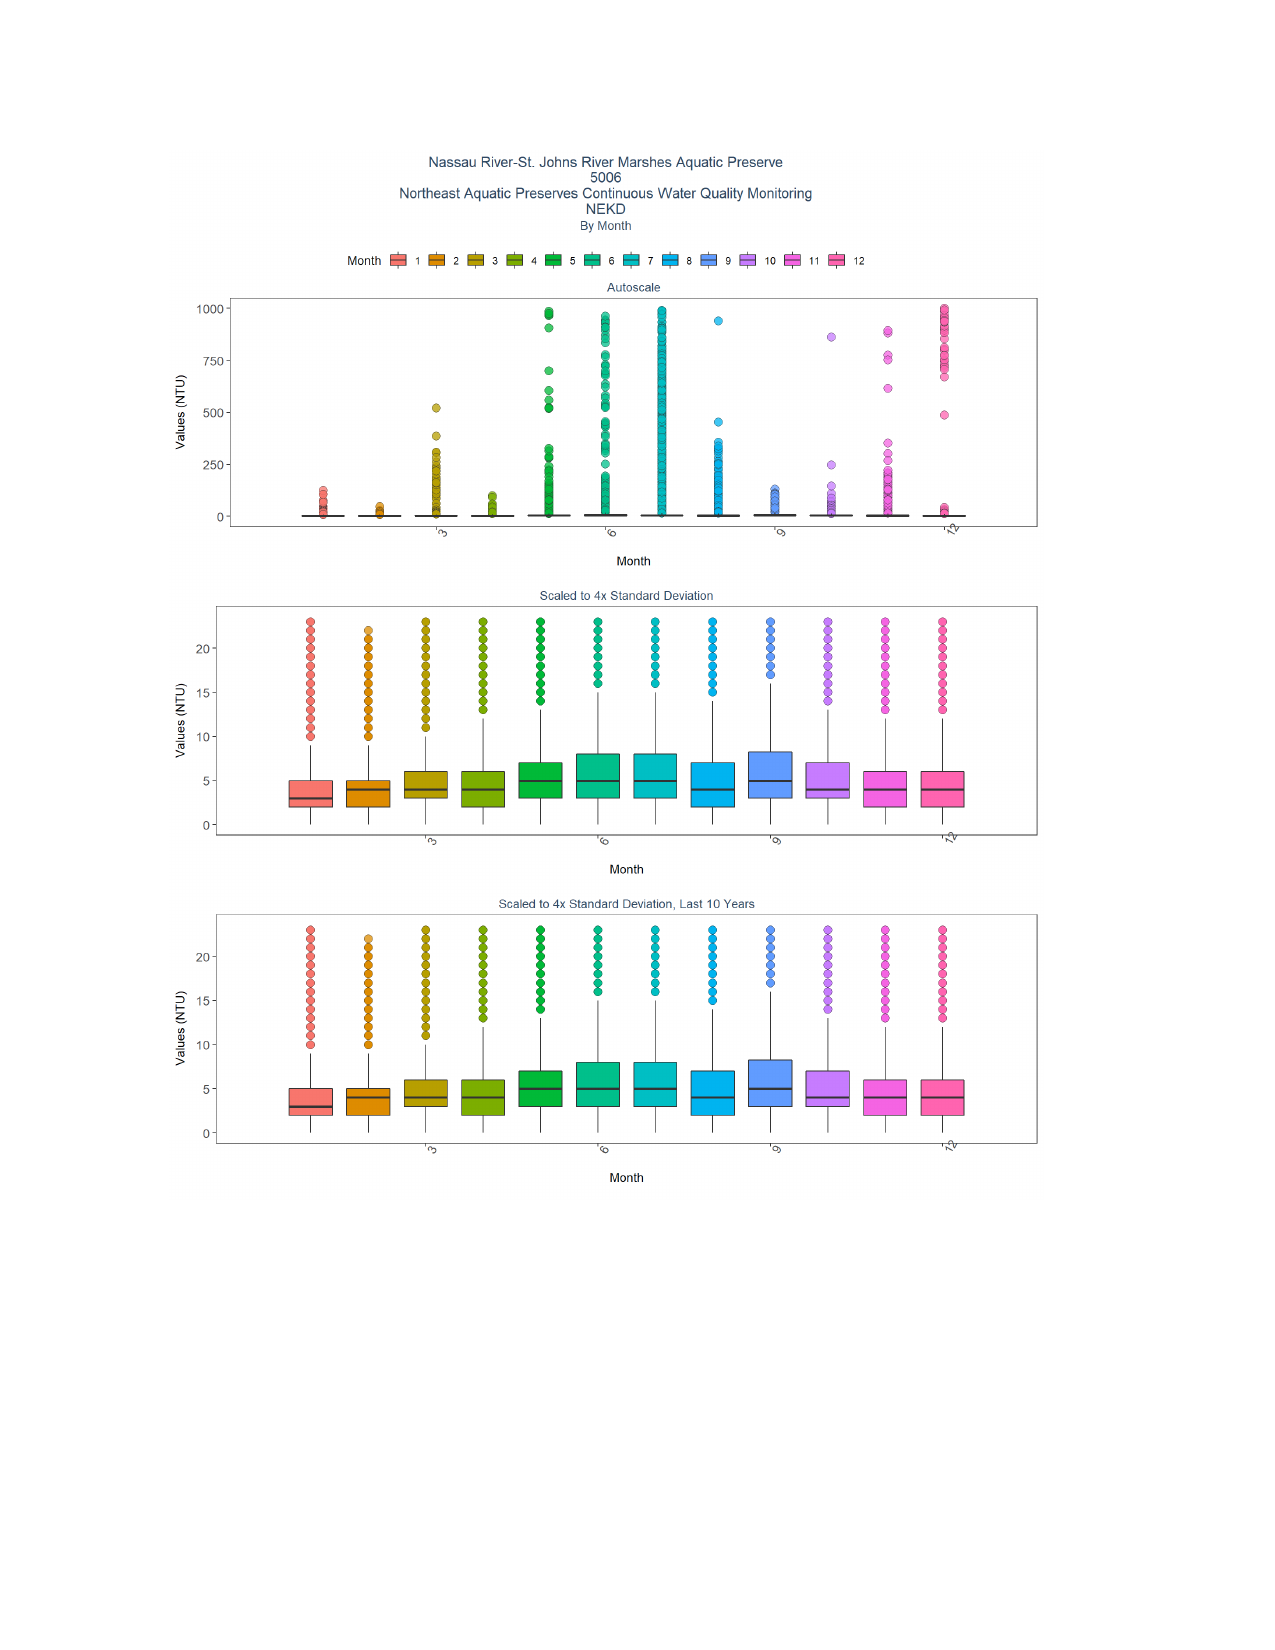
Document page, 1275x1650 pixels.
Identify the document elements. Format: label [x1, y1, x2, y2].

picture [168, 150, 1044, 1200]
